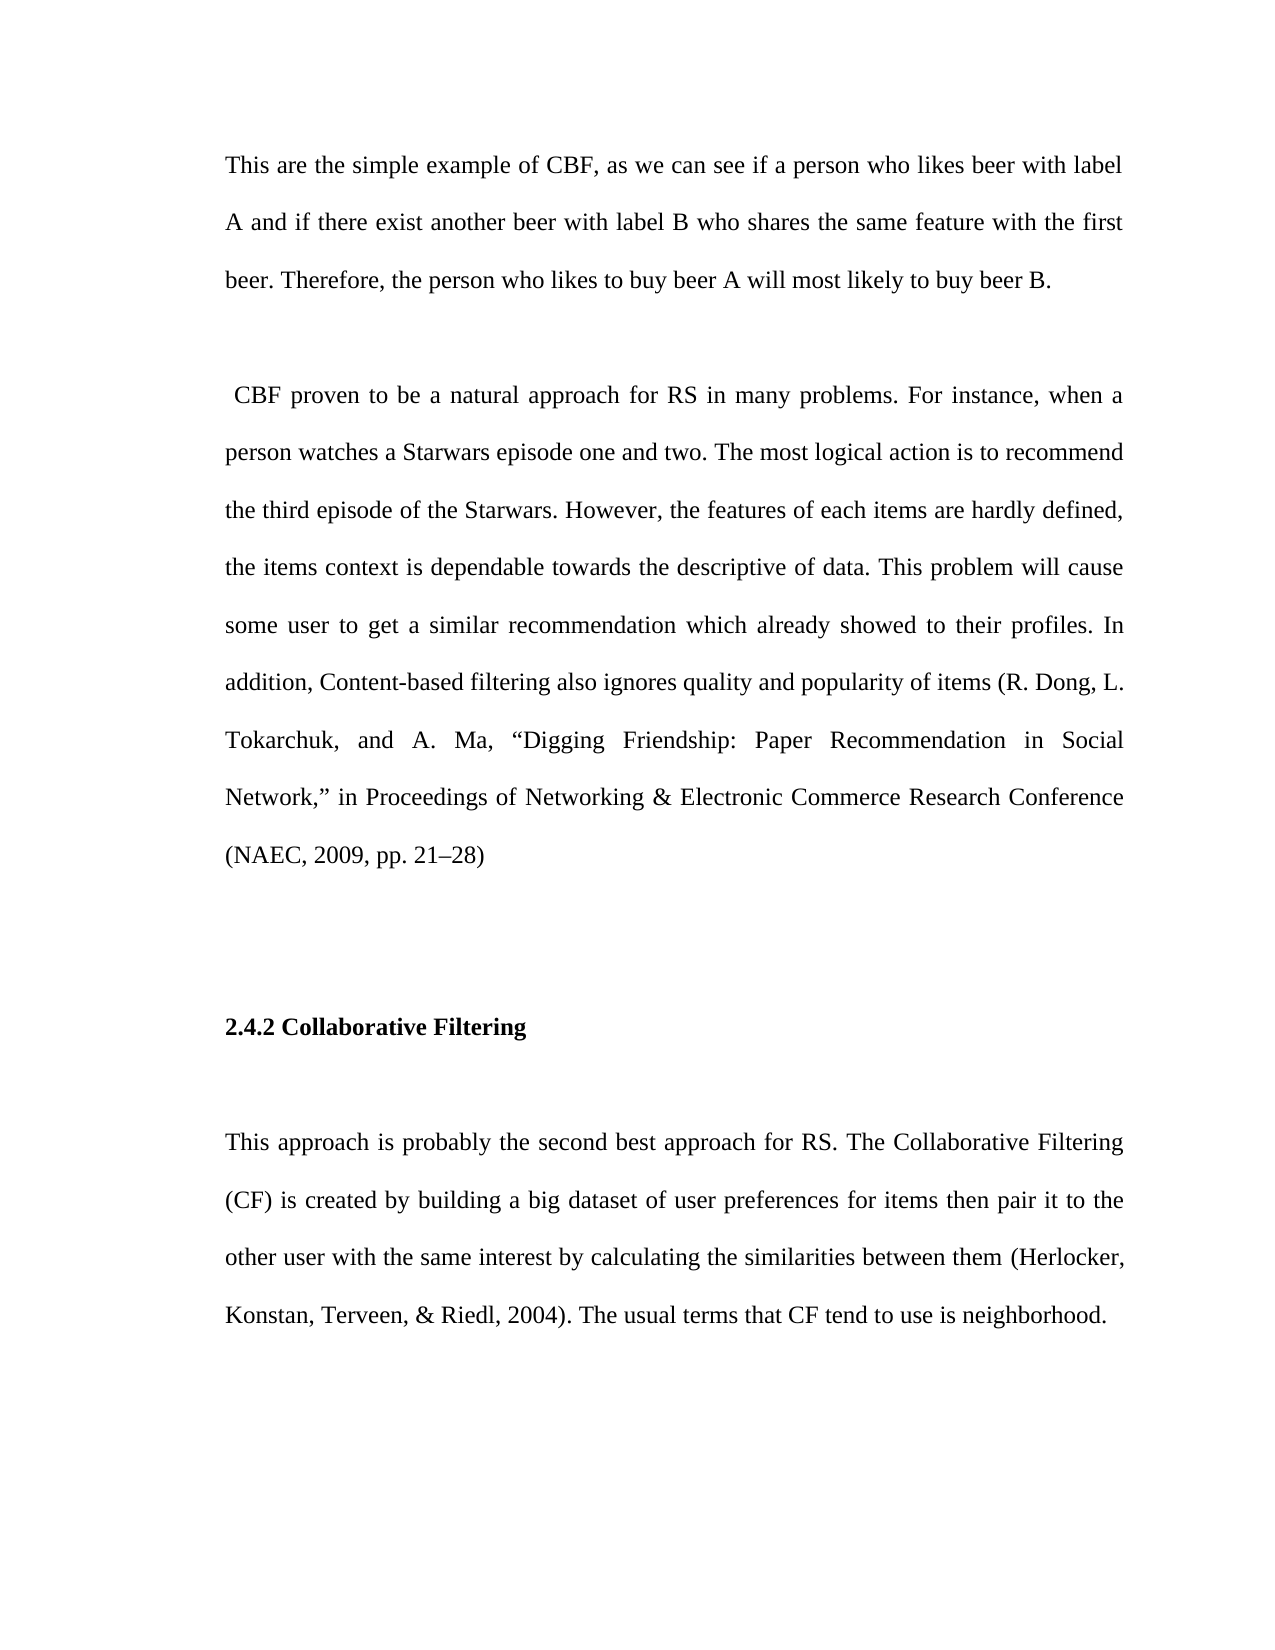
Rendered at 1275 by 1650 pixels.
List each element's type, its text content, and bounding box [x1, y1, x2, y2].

text This approach is probably the second best approach for RS. The Collaborative Filtering (CF) is created by building a big dataset of user preferences for items then pair it to the other user with the same interest by calculating the similarities between them (Herlocker, Konstan, Terveen, & Riedl, 2004). The usual terms that CF tend to use is neighborhood. [225, 1127, 1125, 1329]
text 2.4.2 Collaborative Filtering [225, 1012, 1125, 1041]
text CBF proven to be a natural approach for RS in many problems. For instance, when a person watches a Starwars episode one and two. The most logical action is to recommend the third episode of the Starwars. However, the features of each items are hardly defined, the items context is dependable towards the descriptive of data. This problem will cause some user to get a similar recommendation which already showed to their profiles. In addition, Content-based filtering also ignores quality and popularity of items (R. Dong, L. Tokarchuk, and A. Ma, “Digging Friendship: Paper Recommendation in Social Network,” in Proceedings of Networking & Electronic Commerce Research Conference (NAEC, 2009, pp. 21–28) [225, 380, 1125, 869]
text This are the simple example of CBF, as we can see if a person who likes beer with label A and if there exist another beer with label B who shares the same feature with the first beer. Therefore, the person who likes to buy beer A will most likely to buy beer B. [225, 150, 1125, 294]
